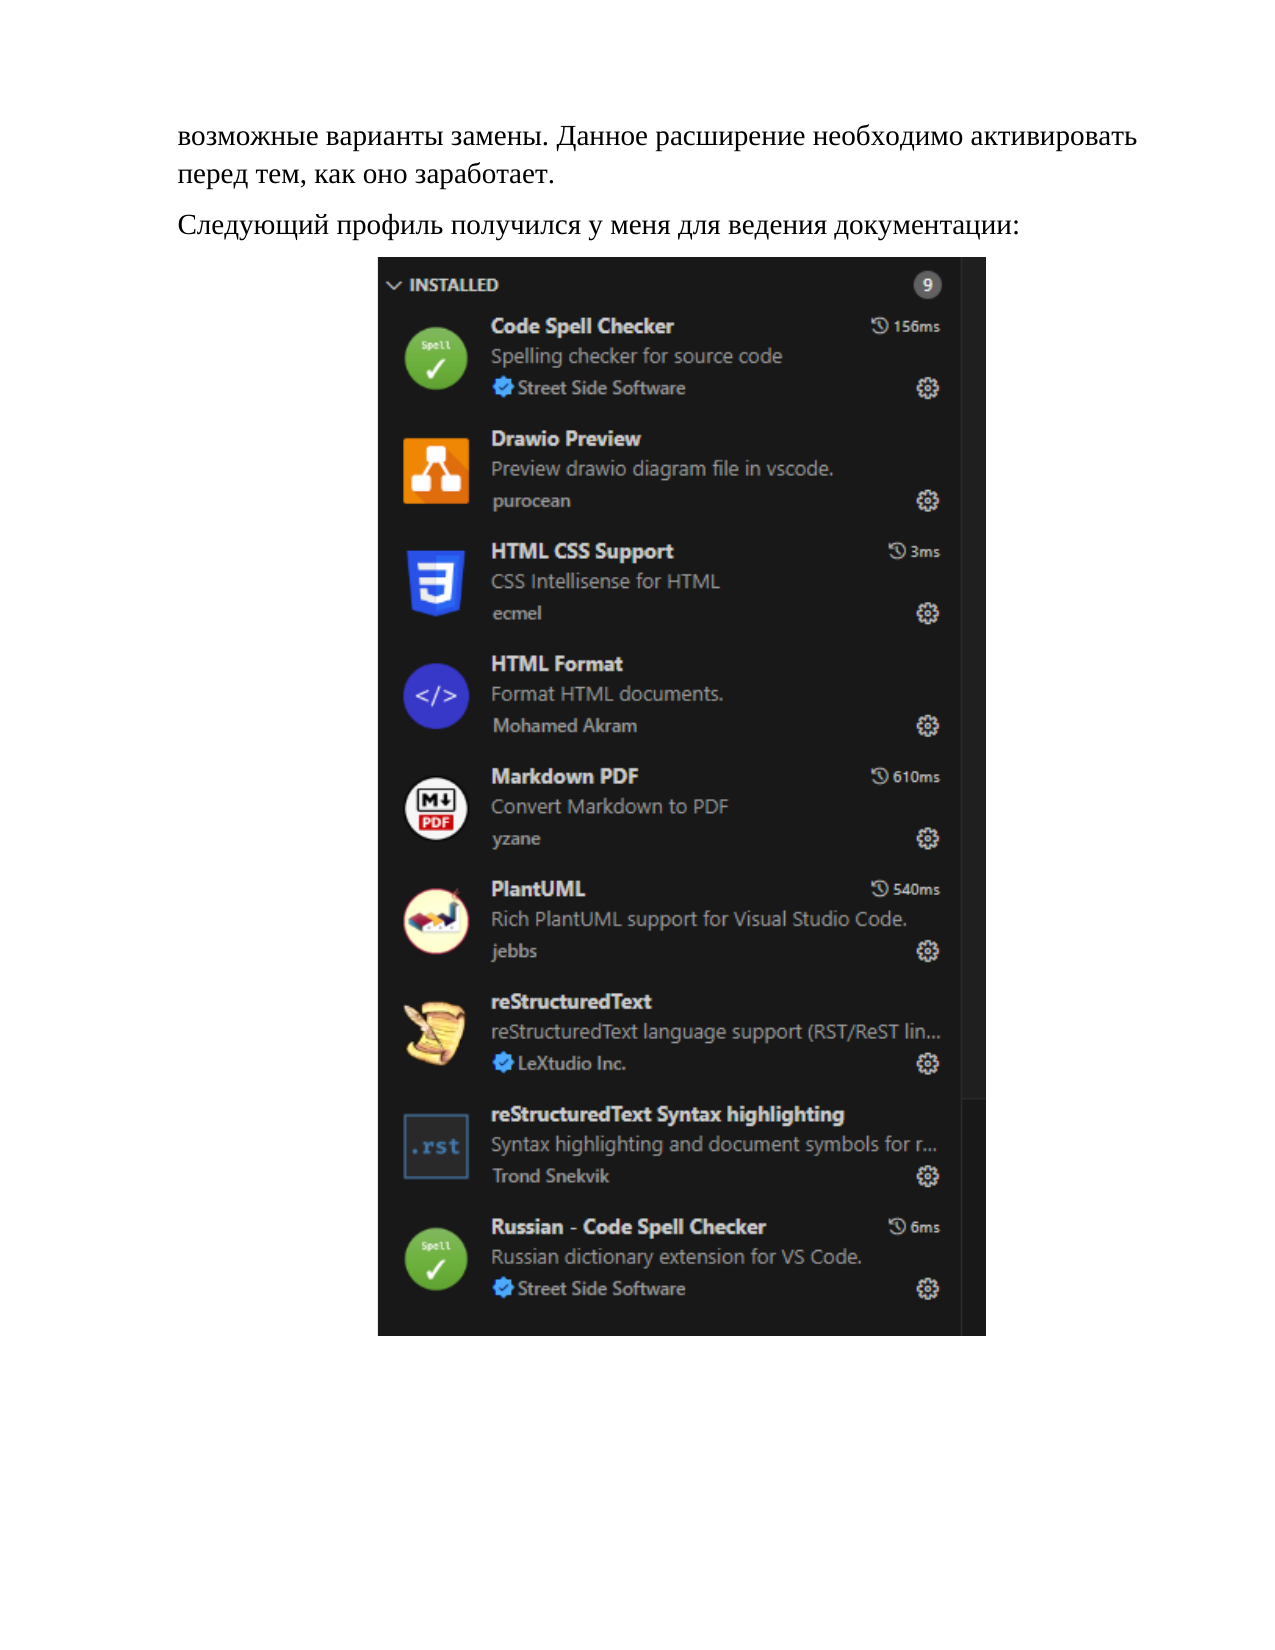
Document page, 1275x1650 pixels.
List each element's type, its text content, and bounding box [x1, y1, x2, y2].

picture [377, 257, 986, 1336]
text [177, 118, 1186, 190]
text Следующий профиль получился у меня для ведения документации: [177, 207, 1186, 241]
